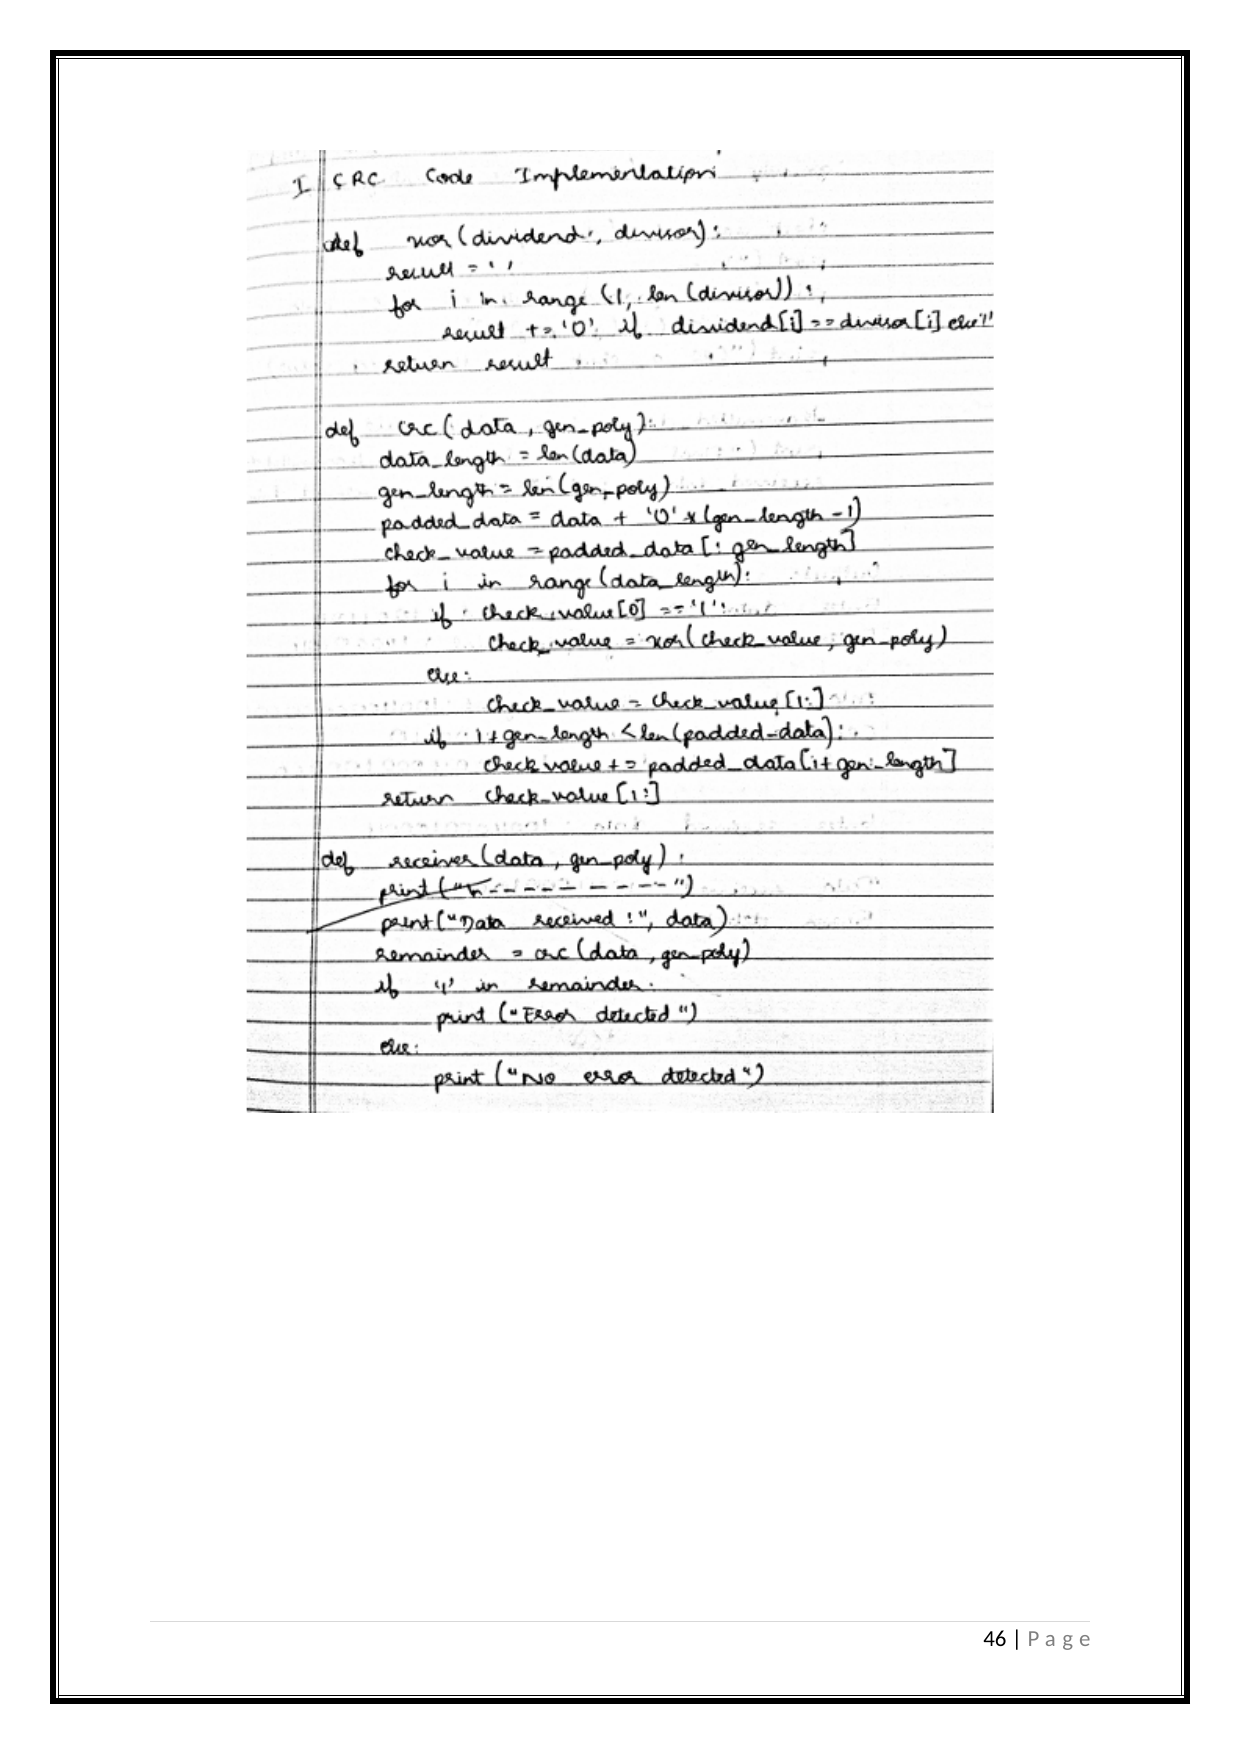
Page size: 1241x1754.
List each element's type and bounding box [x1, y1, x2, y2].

picture [246, 150, 994, 1113]
